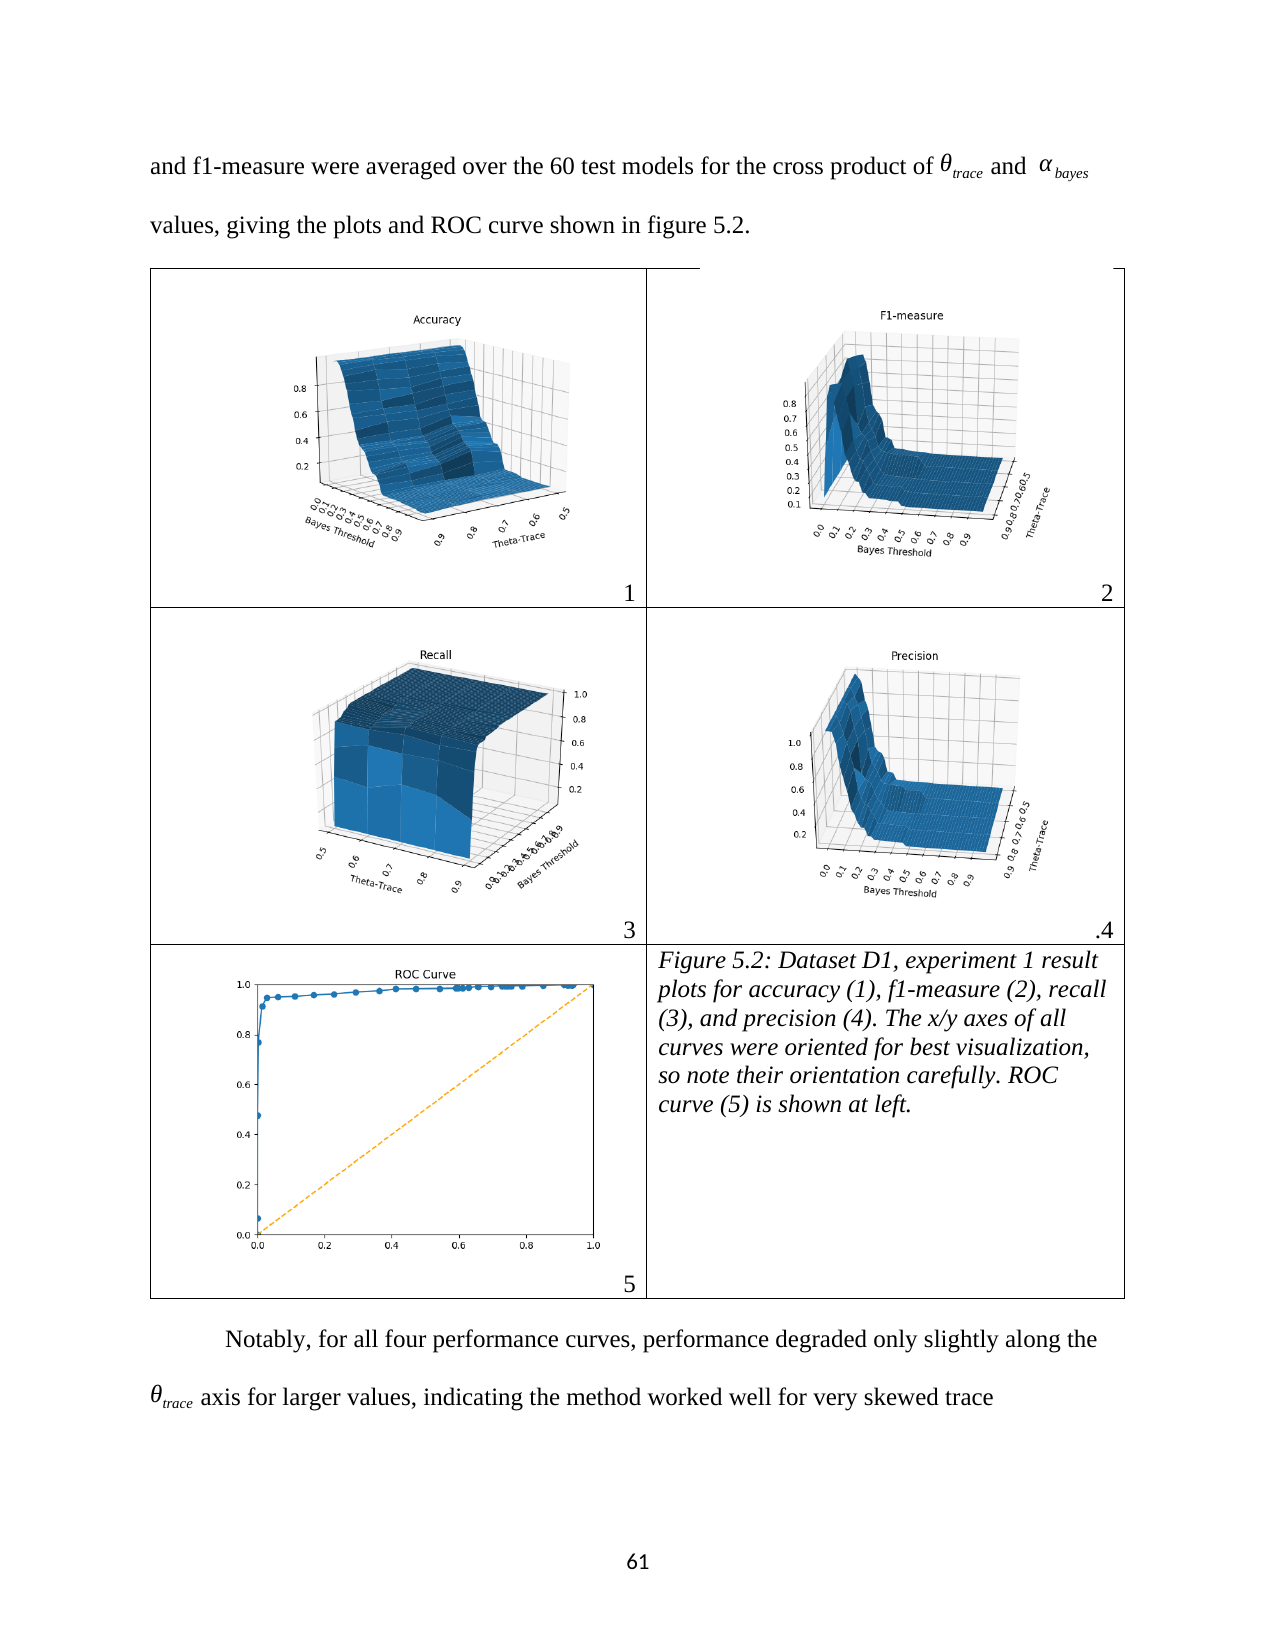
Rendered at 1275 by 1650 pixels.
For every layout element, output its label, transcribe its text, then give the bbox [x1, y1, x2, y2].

picture [228, 273, 636, 579]
table_header 2 [647, 269, 1124, 607]
picture [699, 268, 1114, 579]
table_cell 3 [151, 608, 646, 944]
table_cell .4 [647, 608, 1124, 944]
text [150, 1324, 1125, 1412]
picture [705, 609, 1114, 916]
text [150, 150, 1125, 239]
table_cell 5 [151, 945, 646, 1298]
table_cell Figure 5.2: Dataset D1, experiment 1 result plots for accuracy (1), f1-measure (2), recall (3), and precision (4). The x/y axes of all curves were oriented for best visualization, so note their orientation carefully. ROC curve (5) is shown at left. [647, 945, 1124, 1298]
picture [225, 608, 636, 916]
table_header 1 [151, 269, 646, 607]
picture [203, 945, 636, 1270]
